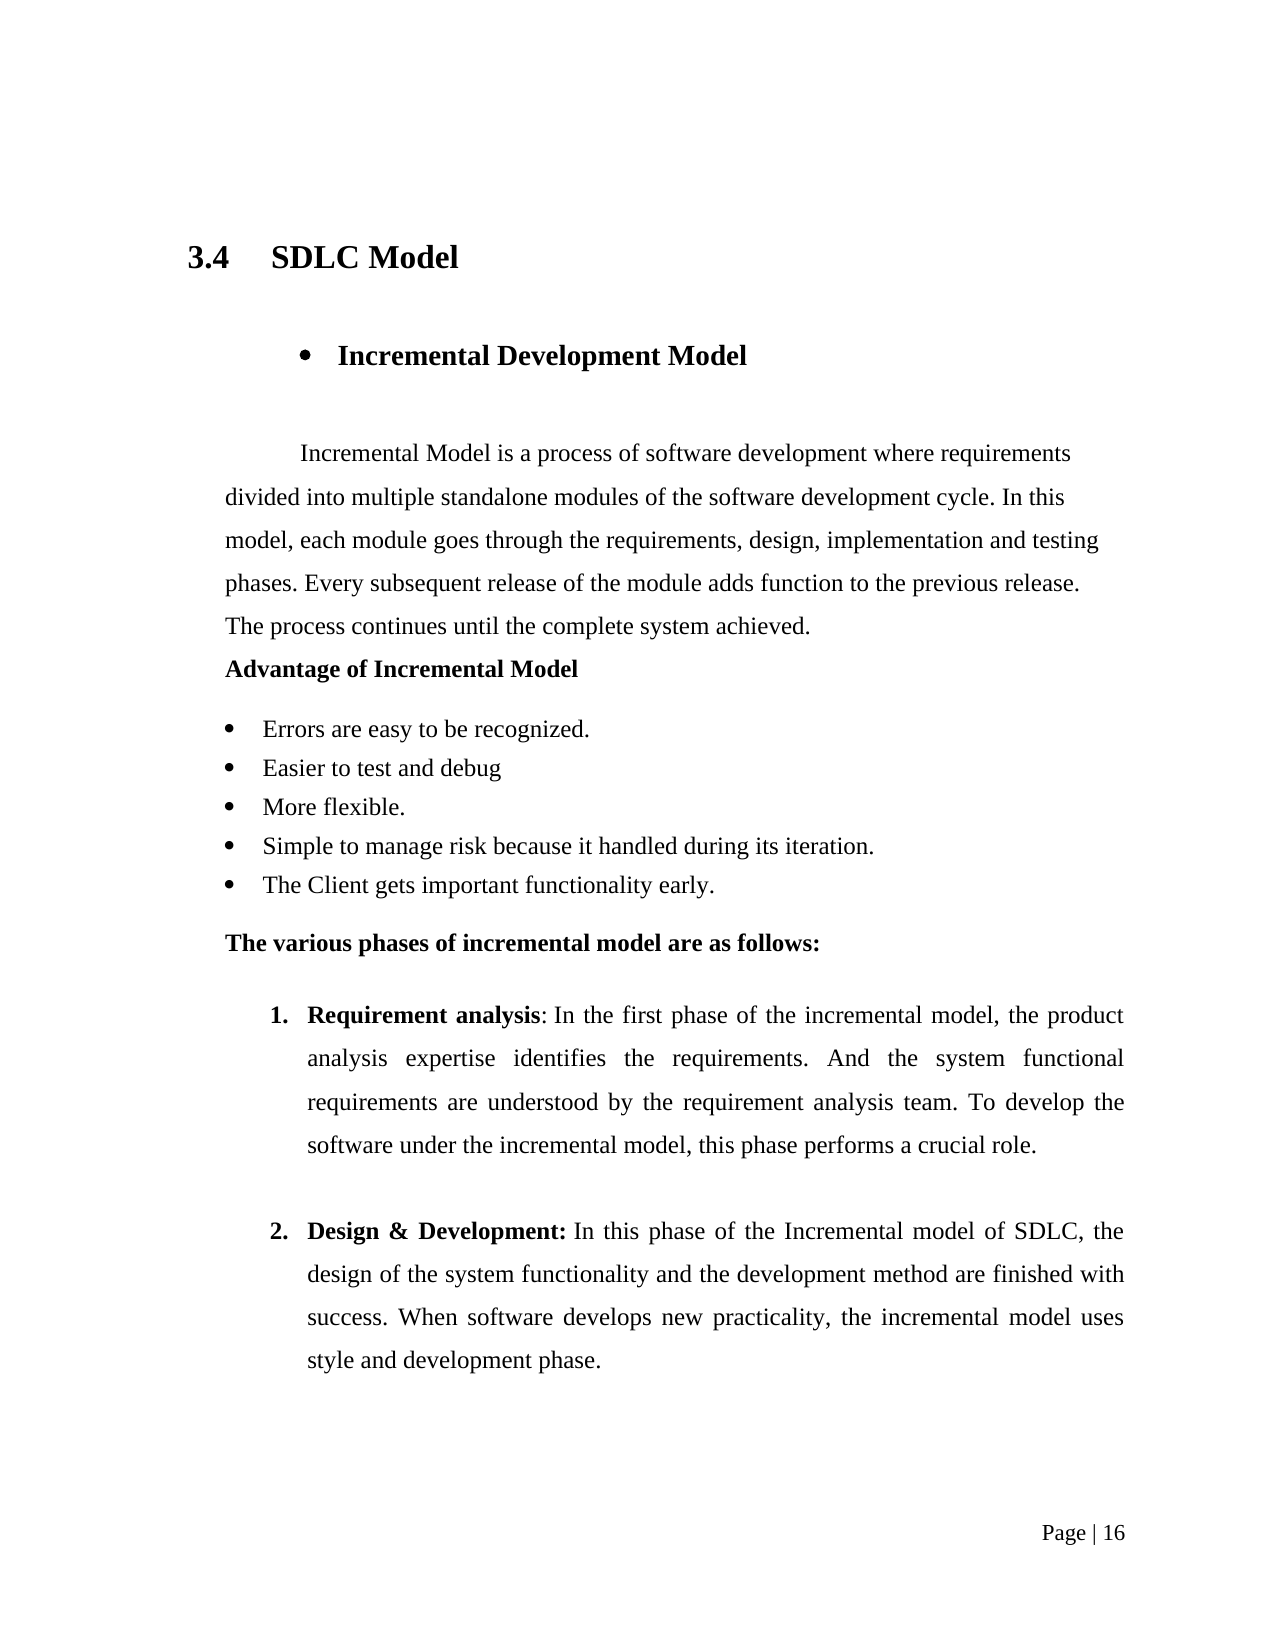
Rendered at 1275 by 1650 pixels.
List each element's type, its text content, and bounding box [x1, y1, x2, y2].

list Easier to test and debug [225, 743, 1125, 782]
text Advantage of Incremental Model [150, 654, 1125, 683]
list More flexible. [225, 782, 1125, 821]
list The Client gets important functionality early. [225, 860, 1125, 899]
subtitle SDLC Model [187, 238, 1125, 276]
list Incremental Development Model [300, 338, 1125, 371]
list Design & Development: In this phase of the Incremental model of SDLC, the design of the system functionality and the development method are finished with success. When software develops new practicality, the incremental model uses style and development phase. [269, 1216, 1125, 1374]
list Simple to manage risk because it handled during its iteration. [225, 821, 1125, 860]
text Incremental Model is a process of software development where requirements divided into multiple standalone modules of the software development cycle. In this model, each module goes through the requirements, design, implementation and testing phases. Every subsequent release of the module adds function to the previous release. The process continues until the complete system achieved. [225, 438, 1125, 640]
list Requirement analysis: In the first phase of the incremental model, the product analysis expertise identifies the requirements. And the system functional requirements are understood by the requirement analysis team. To develop the software under the incremental model, this phase performs a crucial role. [269, 1000, 1125, 1158]
list Errors are easy to be recognized. [225, 703, 1125, 743]
text The various phases of incremental model are as follows: [150, 928, 1125, 957]
